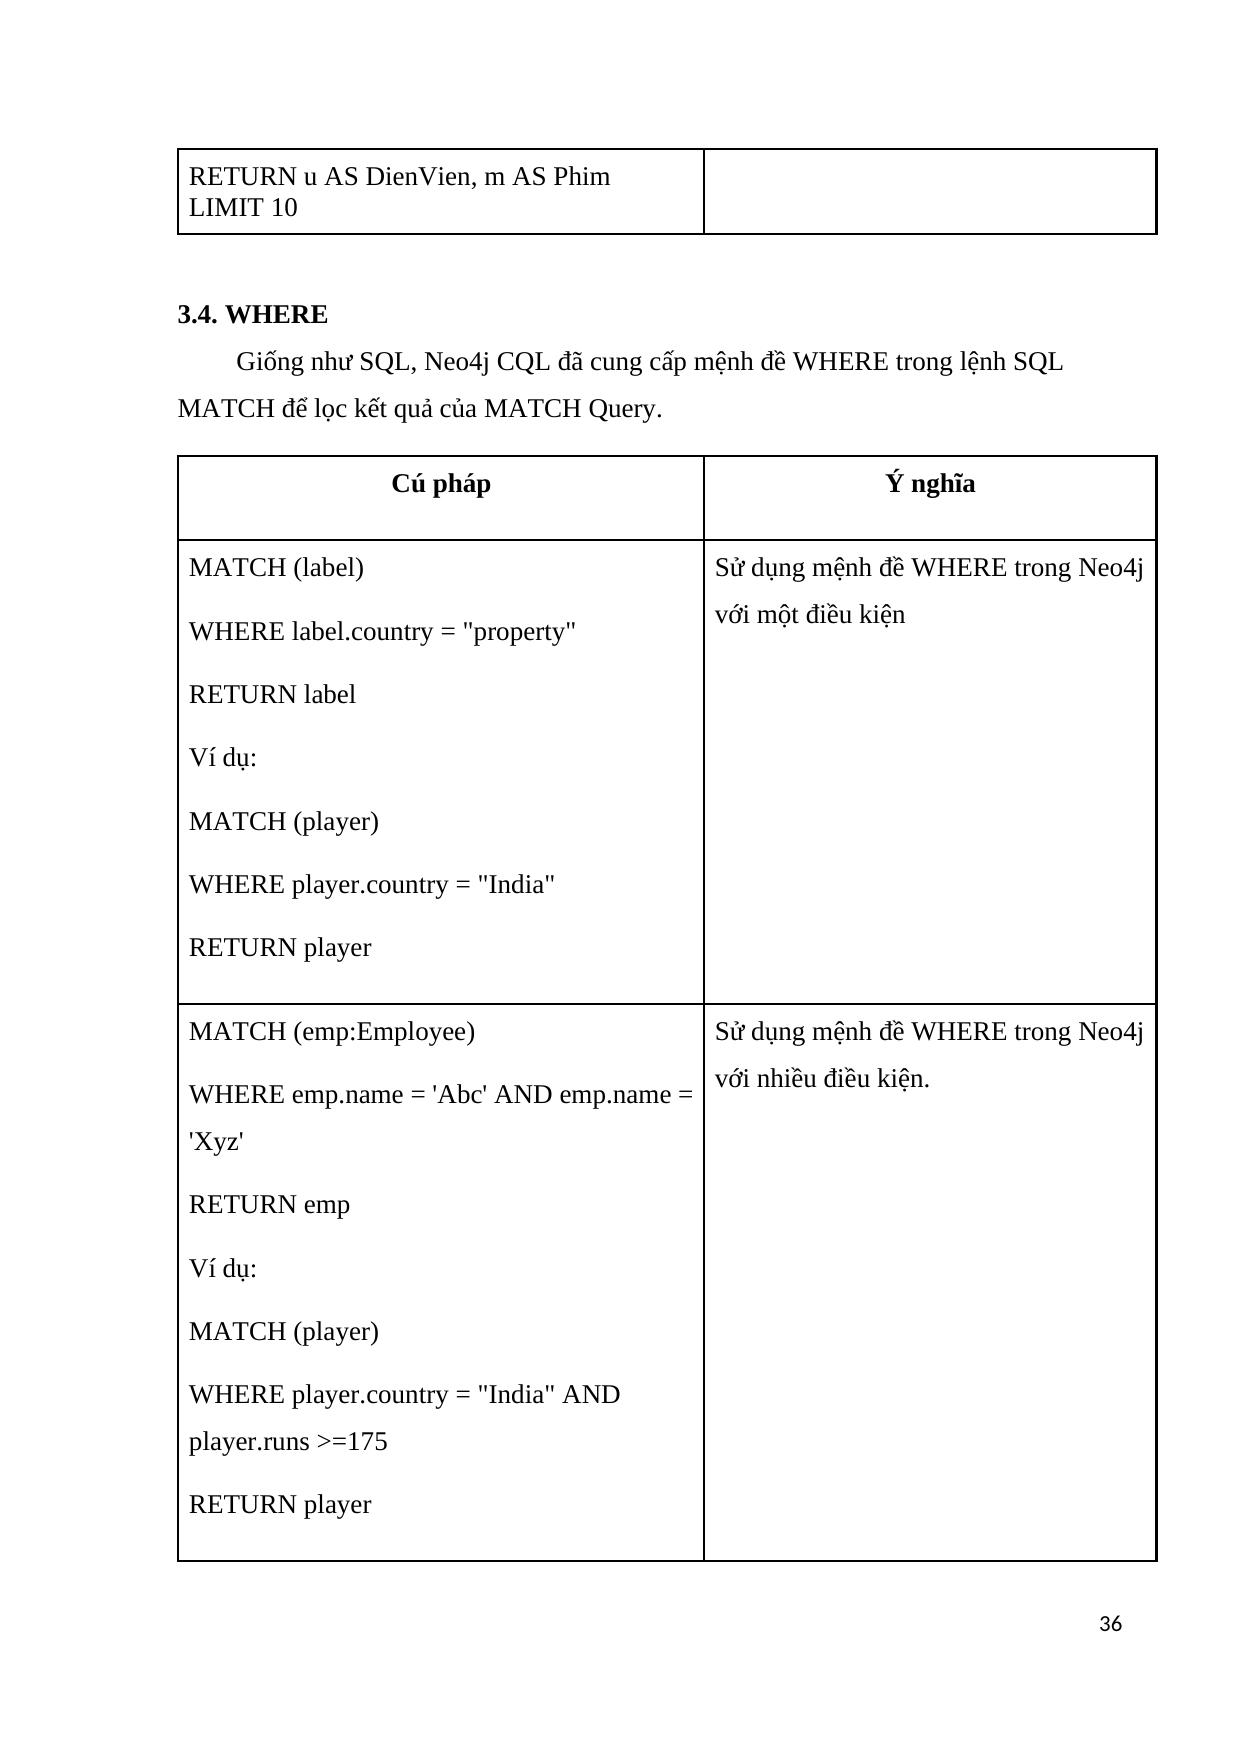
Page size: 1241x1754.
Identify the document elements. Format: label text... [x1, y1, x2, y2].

table_header Ý nghĩa [705, 457, 1155, 539]
table_header Cú pháp [179, 457, 703, 539]
table_cell Sử dụng mệnh đề WHERE trong Neo4j với một điều kiện [705, 541, 1155, 1003]
table_cell MATCH (emp:Employee) WHERE emp.name = 'Abc' AND emp.name = 'Xyz' RETURN emp Ví dụ: MATCH (player) WHERE player.country = "India" AND player.runs >=175 RETURN player [179, 1005, 703, 1560]
text Giống như SQL, Neo4j CQL đã cung cấp mệnh đề WHERE trong lệnh SQL MATCH để lọc kết quả của MATCH Query. [177, 345, 1122, 423]
table_cell MATCH (label) WHERE label.country = "property" RETURN label Ví dụ: MATCH (player) WHERE player.country = "India" RETURN player [179, 541, 703, 1003]
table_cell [705, 150, 1155, 233]
subtitle 3.4. WHERE [177, 298, 1122, 329]
table_cell Sử dụng mệnh đề WHERE trong Neo4j với nhiều điều kiện. [705, 1005, 1155, 1560]
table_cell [179, 150, 703, 233]
